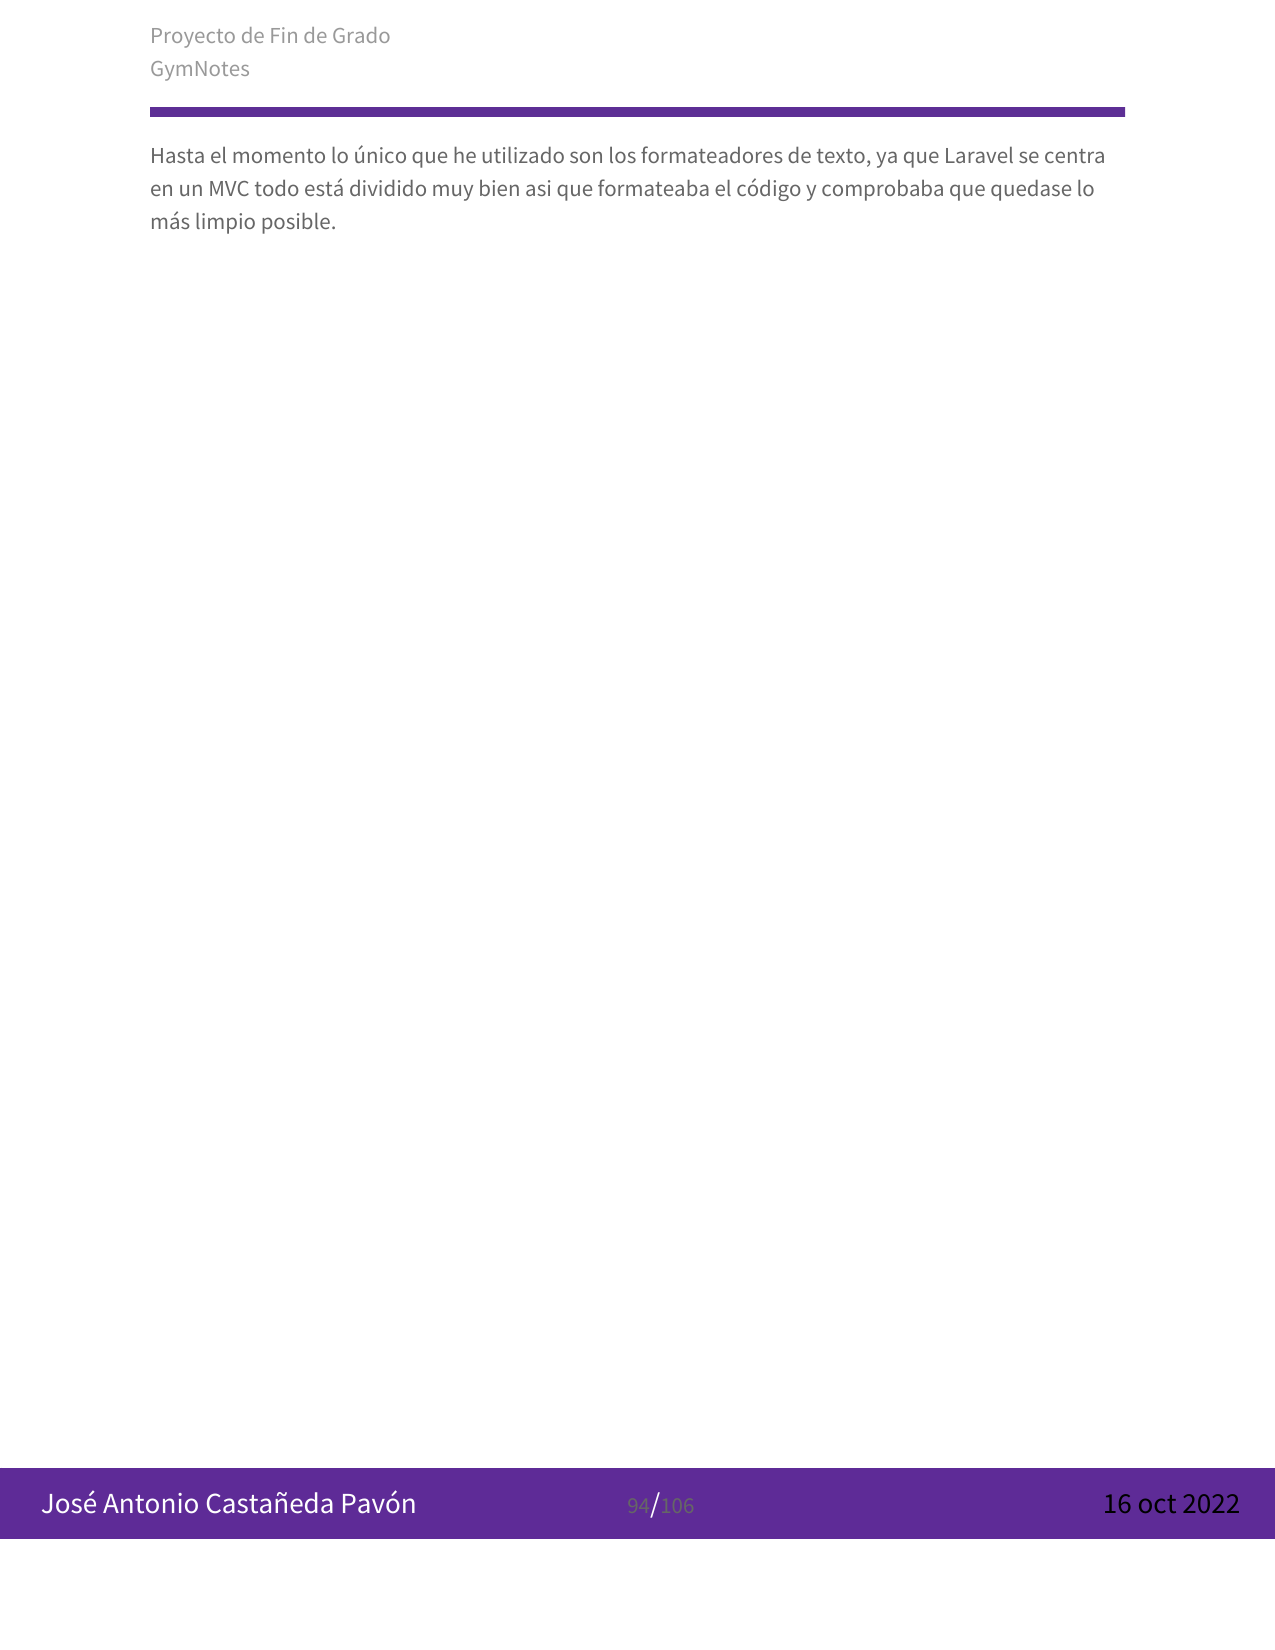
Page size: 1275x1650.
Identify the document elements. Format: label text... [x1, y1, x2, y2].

picture [150, 107, 1125, 117]
text Hasta el momento lo único que he utilizado son los formateadores de texto, ya que Laravel se centra en un MVC todo está dividido muy bien asi que formateaba el código y comprobaba que quedase lo más limpio posible. [150, 141, 1125, 236]
